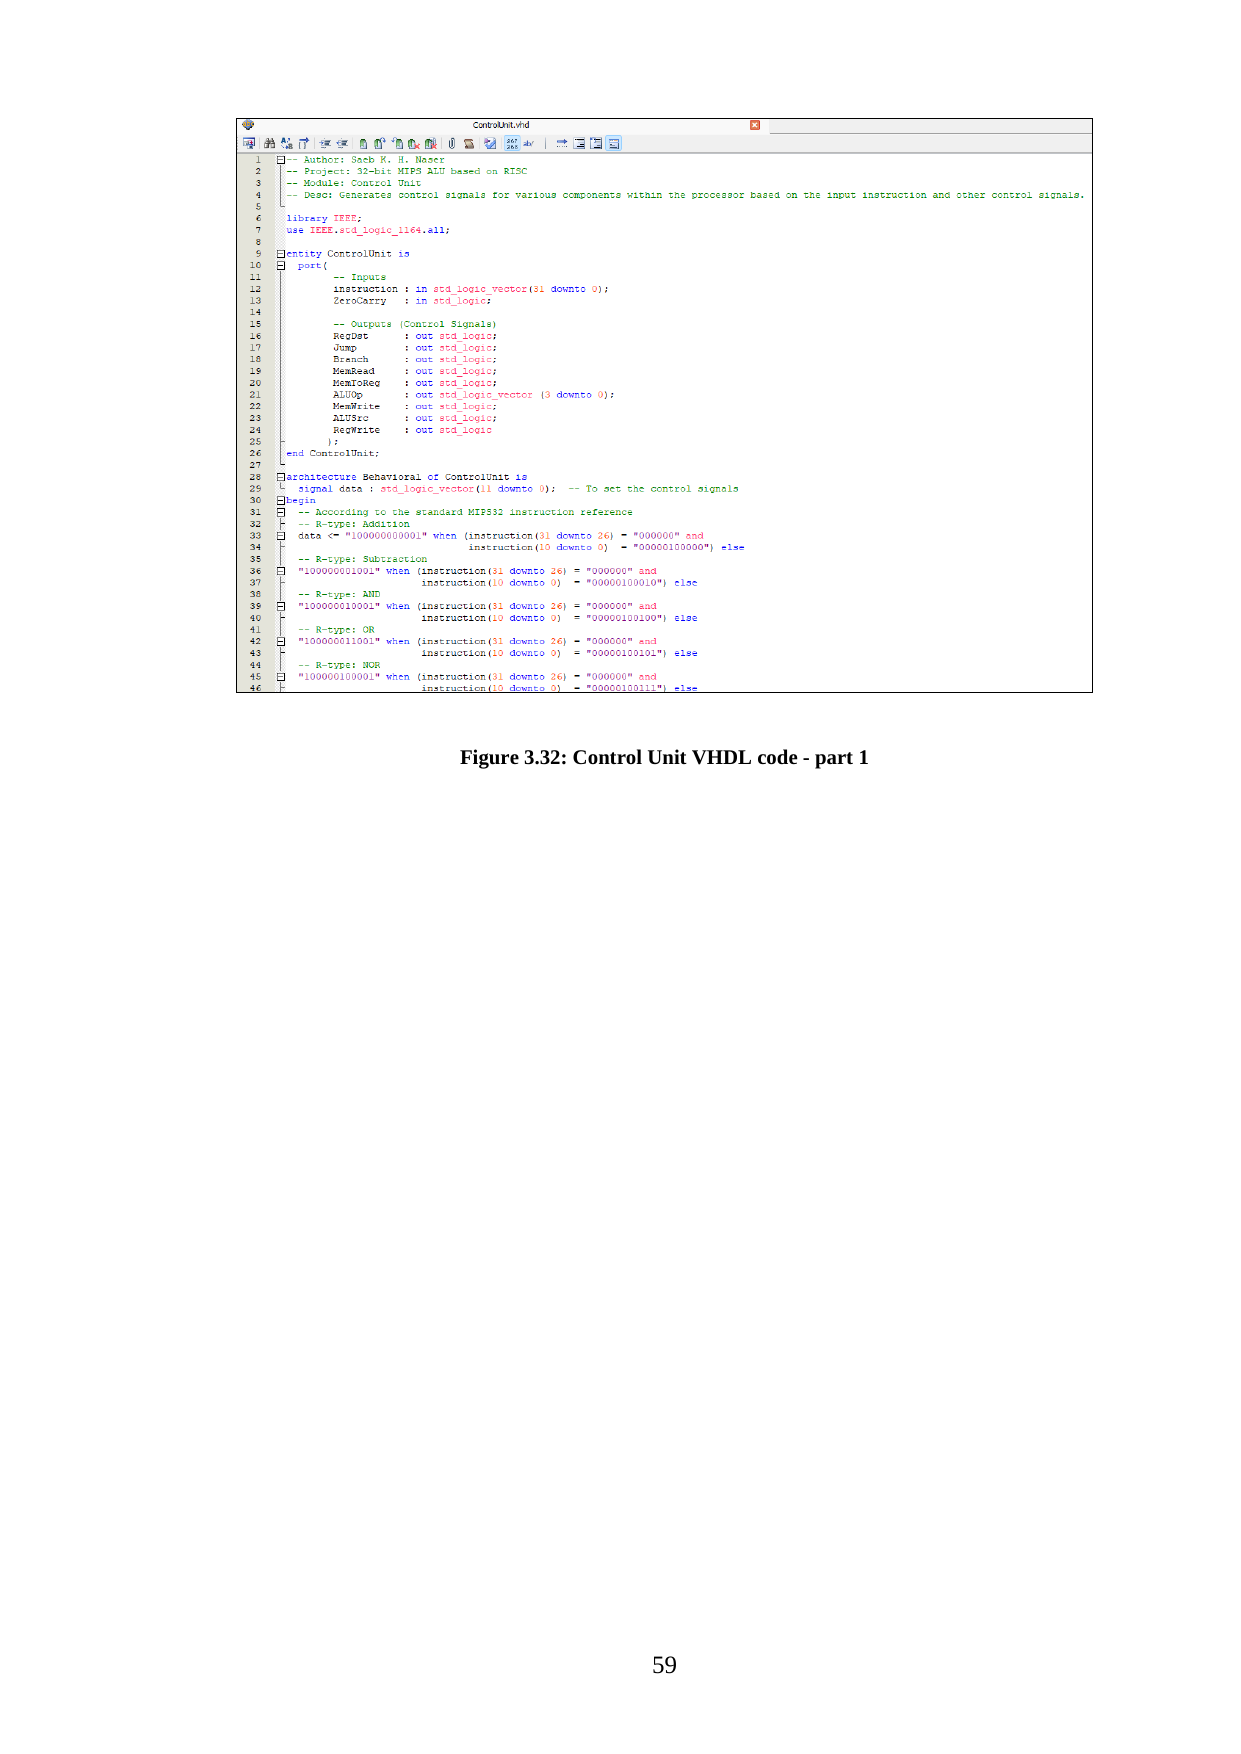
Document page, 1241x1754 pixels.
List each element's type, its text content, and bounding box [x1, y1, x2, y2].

picture [237, 119, 1092, 692]
text Figure 3.32: Control Unit VHDL code - part 1 [236, 744, 1092, 769]
